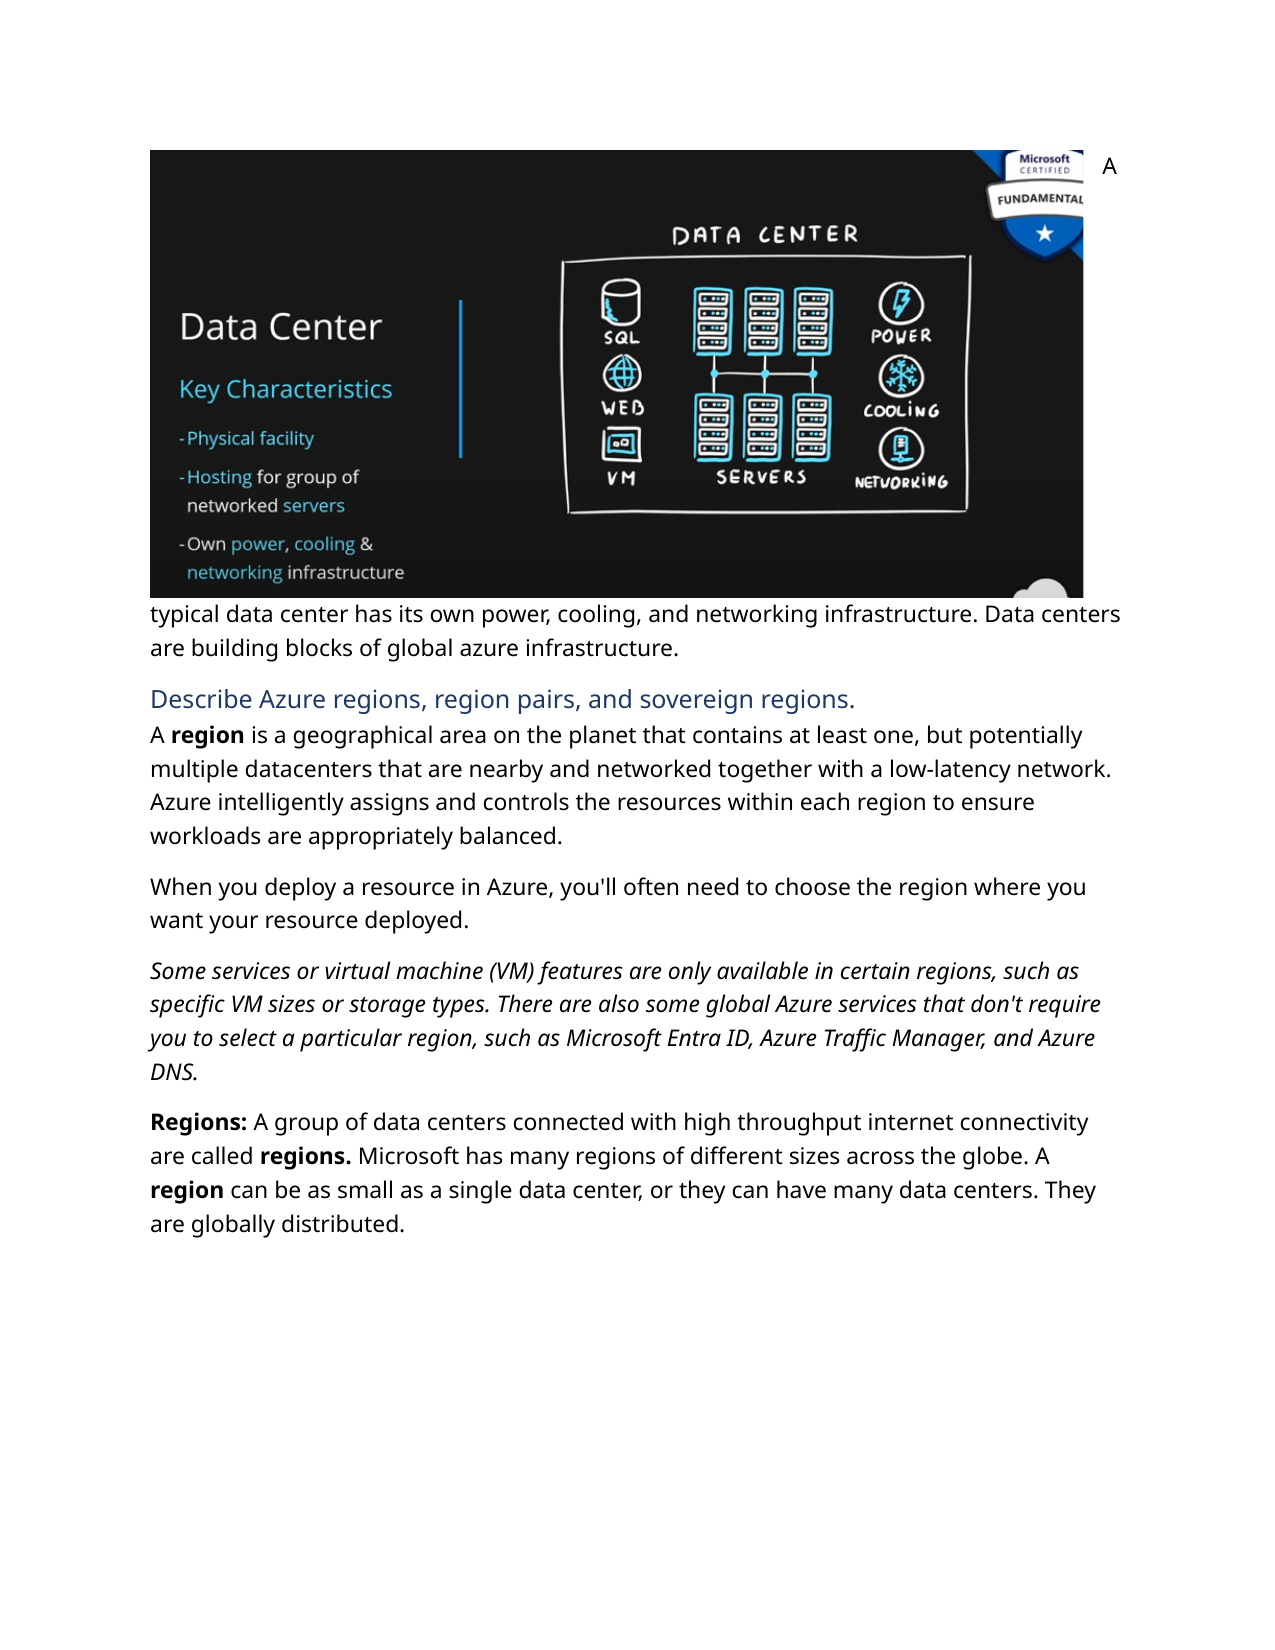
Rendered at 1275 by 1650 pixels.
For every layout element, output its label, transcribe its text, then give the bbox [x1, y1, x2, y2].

text When you deploy a resource in Azure, you'll often need to choose the region where you want your resource deployed. [150, 871, 1125, 936]
text A region is a geographical area on the planet that contains at least one, but potentially multiple datacenters that are nearby and networked together with a low-latency network. Azure intelligently assigns and controls the resources within each region to ensure workloads are appropriately balanced. [150, 719, 1125, 851]
subtitle Describe Azure regions, region pairs, and sovereign regions. [150, 682, 1125, 716]
picture [150, 150, 1084, 598]
text Regions: A group of data centers connected with high throughput internet connectivity are called regions. Microsoft has many regions of different sizes across the globe. A region can be as small as a single data center, or they can have many data centers. They are globally distributed. [150, 1106, 1125, 1239]
text Some services or virtual machine (VM) features are only available in certain regions, such as specific VM sizes or storage types. There are also some global Azure services that don't require you to select a particular region, such as Microsoft Entra ID, Azure Traffic Manager, and Azure DNS. [150, 955, 1125, 1087]
